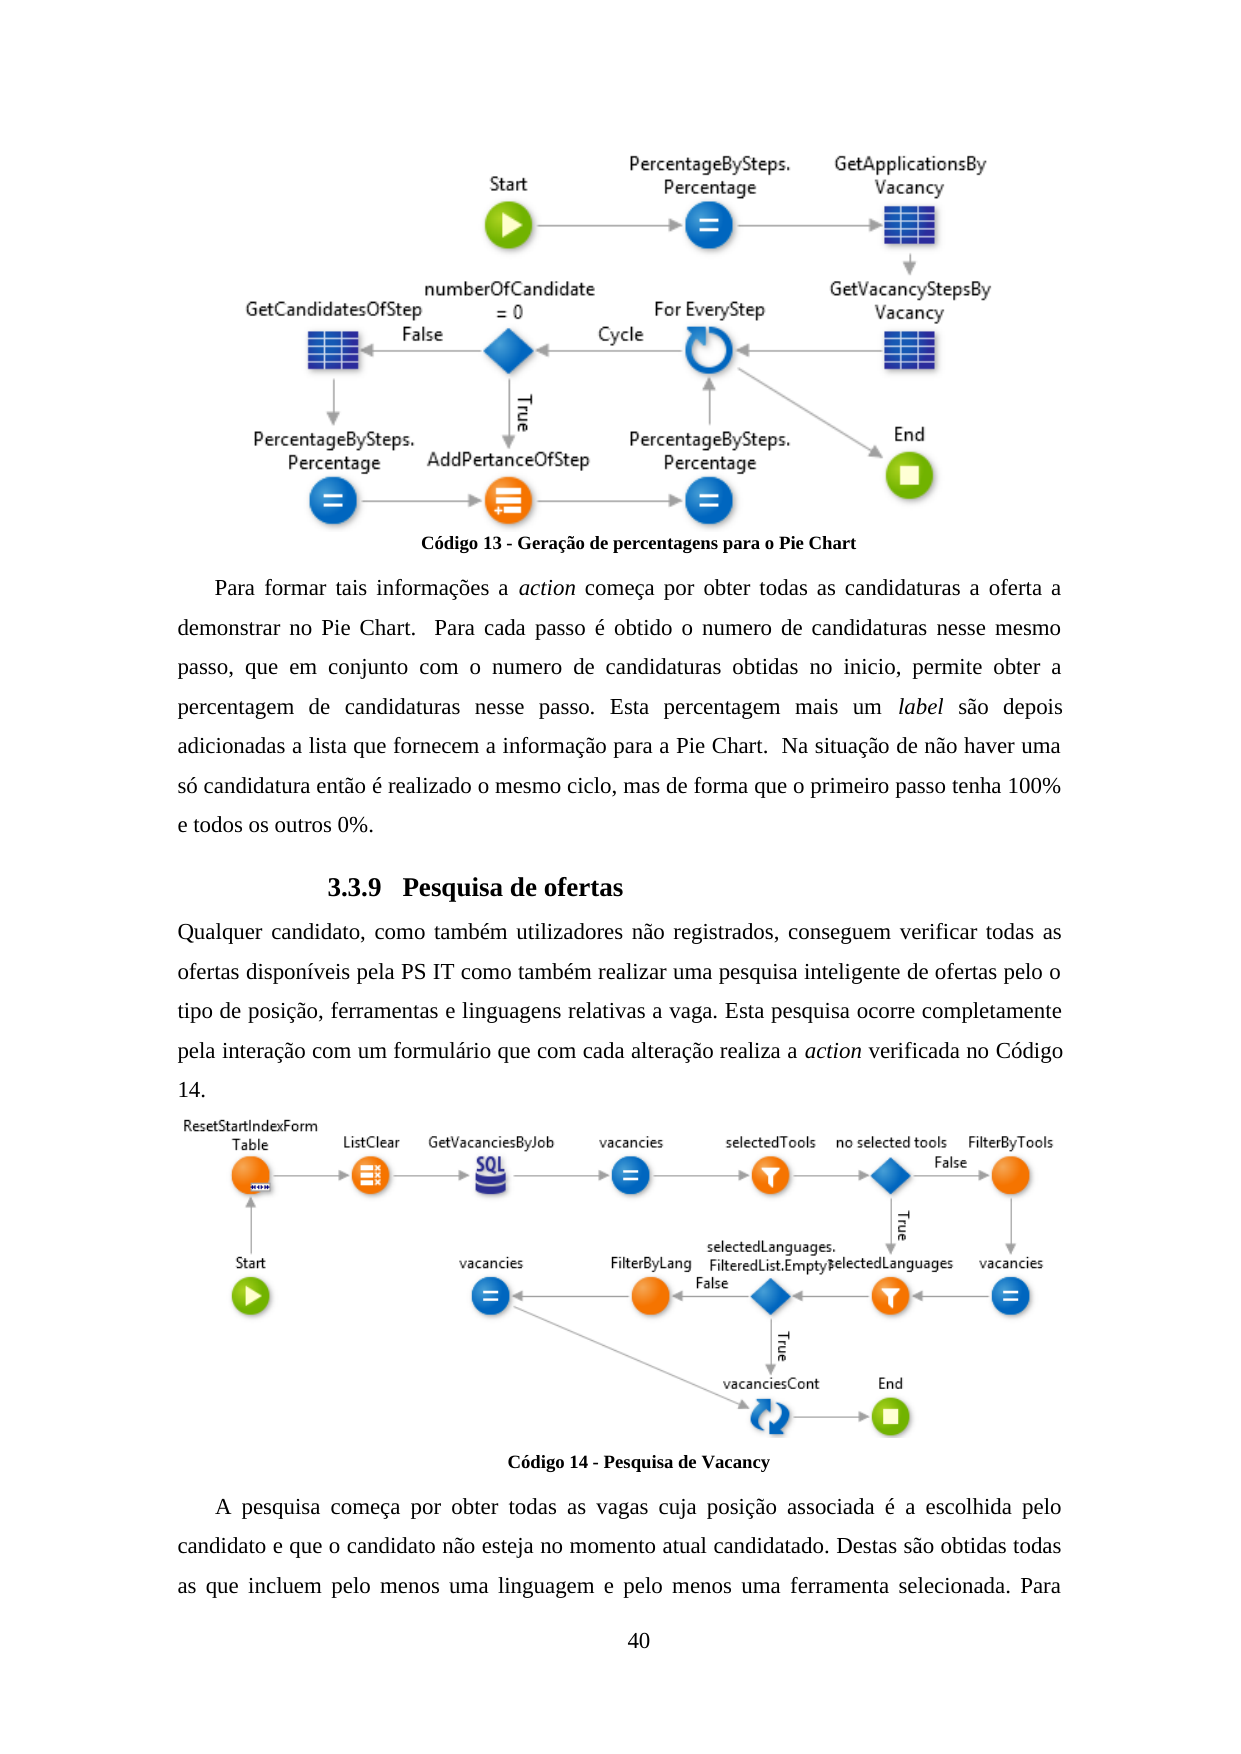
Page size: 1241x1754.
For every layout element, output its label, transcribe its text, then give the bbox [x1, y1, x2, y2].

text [177, 1493, 1063, 1598]
picture [177, 1115, 1062, 1438]
picture [242, 147, 999, 532]
text Qualquer candidato, como também utilizadores não registrados, conseguem verificar todas as ofertas disponíveis pela PS IT como também realizar uma pesquisa inteligente de ofertas pelo o tipo de posição, ferramentas e linguagens relativas a vaga. Esta pesquisa ocorre completamente pela interação com um formulário que com cada alteração realiza a action verificada no Código 14. [177, 918, 1063, 1102]
text Para formar tais informações a action começa por obter todas as candidaturas a oferta a demonstrar no Pie Chart. Para cada passo é obtido o numero de candidaturas nesse mesmo passo, que em conjunto com o numero de candidaturas obtidas no inicio, permite obter a percentagem de candidaturas nesse passo. Esta percentagem mais um label são depois adicionadas a lista que fornecem a informação para a Pie Chart. Na situação de não haver uma só candidatura então é realizado o mesmo ciclo, mas de forma que o primeiro passo tenha 100% e todos os outros 0%. [177, 574, 1063, 838]
text Código 14 - Pesquisa de Vacancy [177, 1451, 1063, 1472]
text Código 13 - Geração de percentagens para o Pie Chart [177, 532, 1063, 553]
subtitle Pesquisa de ofertas [327, 872, 1063, 903]
